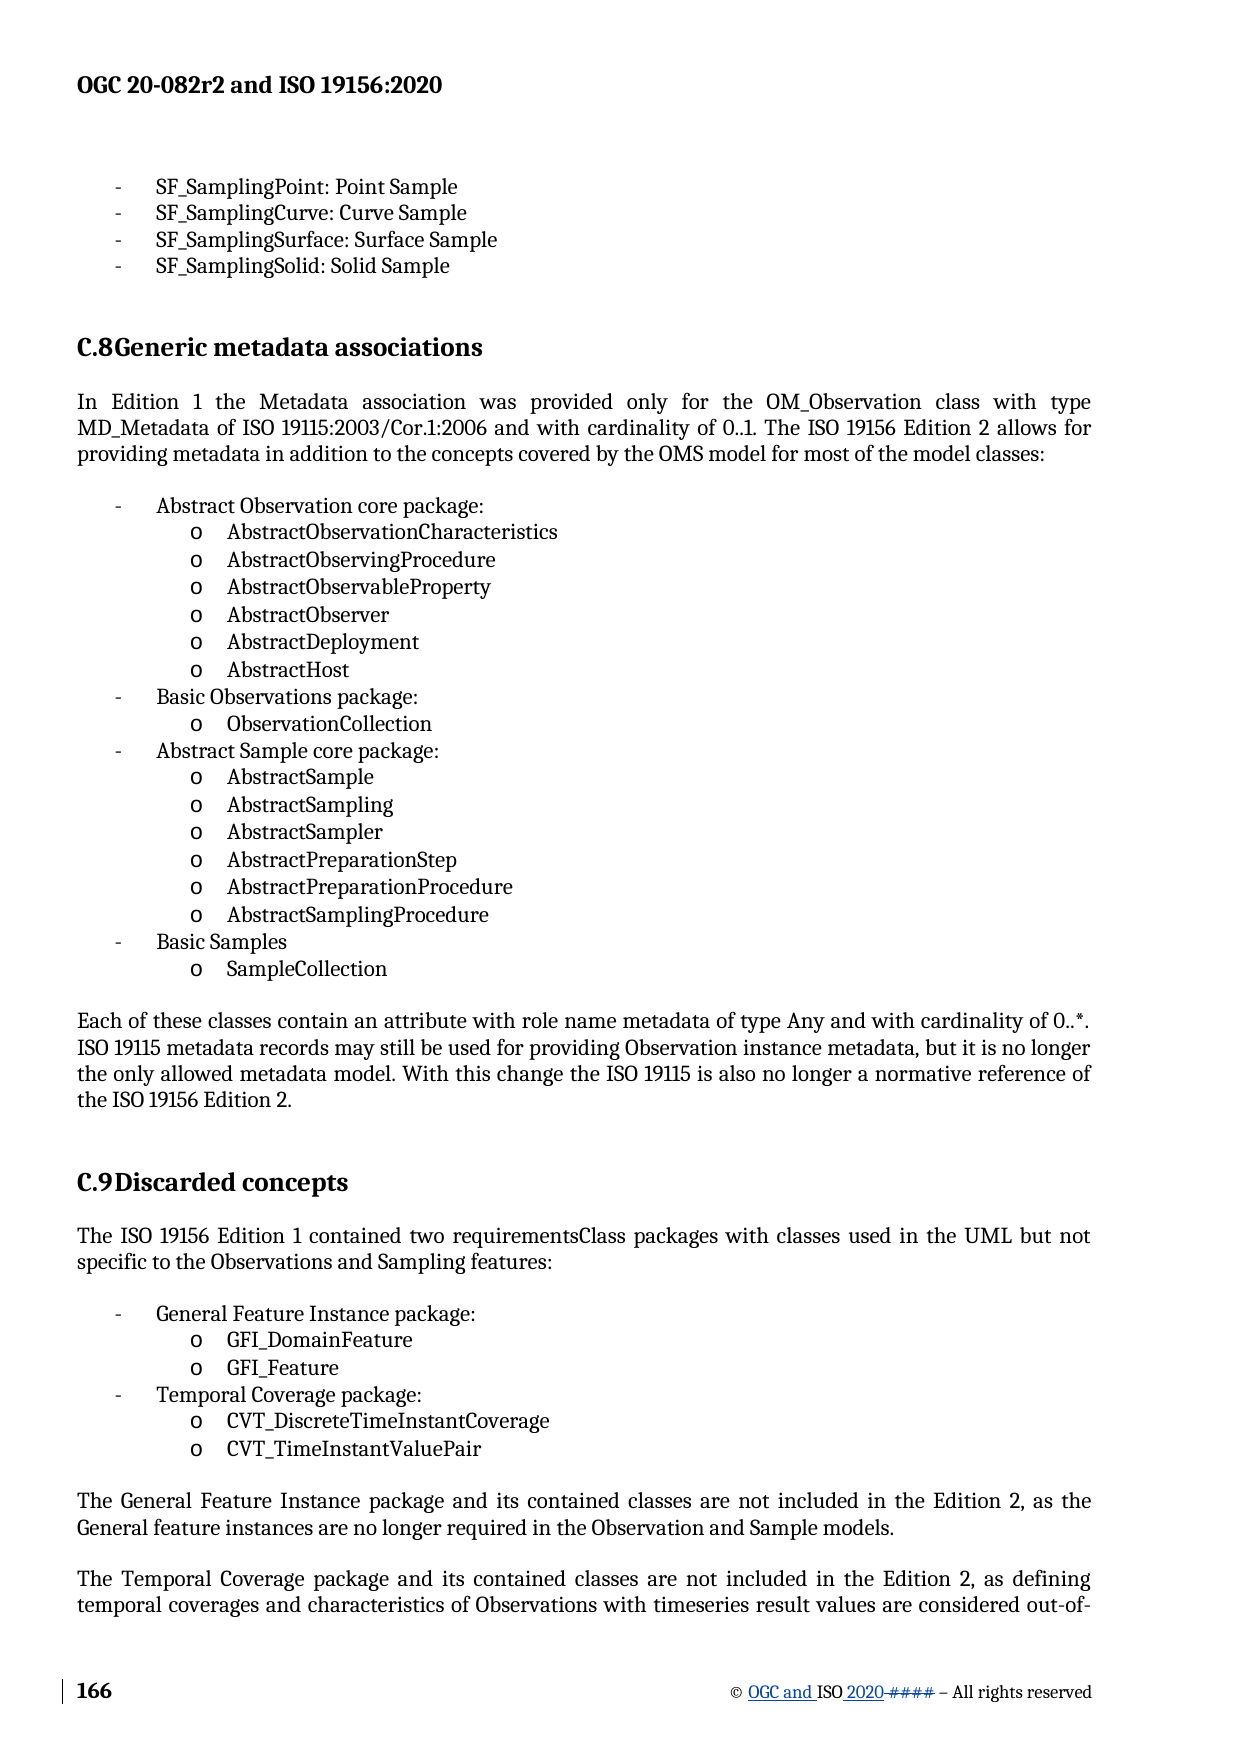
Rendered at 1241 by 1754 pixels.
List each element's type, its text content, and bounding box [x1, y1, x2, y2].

list AbstractPreparationStep [189, 847, 1092, 874]
text Discarded concepts [77, 1167, 1092, 1198]
list SF_SamplingCurve: Curve Sample [114, 200, 1092, 227]
list SF_SamplingPoint: Point Sample [114, 174, 1092, 200]
list CVT_DiscreteTimeInstantCoverage [189, 1408, 1092, 1436]
list CVT_TimeInstantValuePair [189, 1436, 1092, 1463]
text The ISO 19156 Edition 1 contained two requirementsClass packages with classes used in the UML but not specific to the Observations and Sampling features: [77, 1223, 1092, 1275]
list AbstractSampling [189, 792, 1092, 819]
list AbstractObserver [189, 601, 1092, 629]
list AbstractSamplingProcedure [189, 902, 1092, 929]
list Temporal Coverage package: [114, 1382, 1092, 1408]
list AbstractObservationCharacteristics [189, 519, 1092, 546]
list AbstractObservingProcedure [189, 546, 1092, 574]
list Abstract Observation core package: [114, 493, 1092, 519]
list GFI_DomainFeature [189, 1327, 1092, 1354]
list Basic Observations package: [114, 684, 1092, 710]
list SF_SamplingSurface: Surface Sample [114, 227, 1092, 253]
list AbstractPreparationProcedure [189, 874, 1092, 902]
text The General Feature Instance package and its contained classes are not included in the Edition 2, as the General feature instances are no longer required in the Observation and Sample models. [77, 1488, 1092, 1541]
list SF_SamplingSolid: Solid Sample [114, 253, 1092, 279]
list AbstractDeployment [189, 629, 1092, 656]
text In Edition 1 the Metadata association was provided only for the OM_Observation class with type MD_Metadata of ISO 19115:2003/Cor.1:2006 and with cardinality of 0..1. The ISO 19156 Edition 2 allows for providing metadata in addition to the concepts covered by the OMS model for most of the model classes: [77, 388, 1092, 468]
list Basic Samples [114, 929, 1092, 956]
list GFI_Feature [189, 1354, 1092, 1382]
list AbstractObservableProperty [189, 574, 1092, 601]
list AbstractHost [189, 656, 1092, 684]
list AbstractSampler [189, 819, 1092, 847]
list ObservationCollection [189, 710, 1092, 738]
text Each of these classes contain an attribute with role name metadata of type Any and with cardinality of 0..*. ISO 19115 metadata records may still be used for providing Observation instance metadata, but it is no longer the only allowed metadata model. With this change the ISO 19115 is also no longer a normative reference of the ISO 19156 Edition 2. [77, 1008, 1092, 1113]
list AbstractSample [189, 764, 1092, 792]
text Generic metadata associations [77, 332, 1092, 363]
list Abstract Sample core package: [114, 738, 1092, 764]
list General Feature Instance package: [114, 1300, 1092, 1327]
list SampleCollection [189, 956, 1092, 983]
